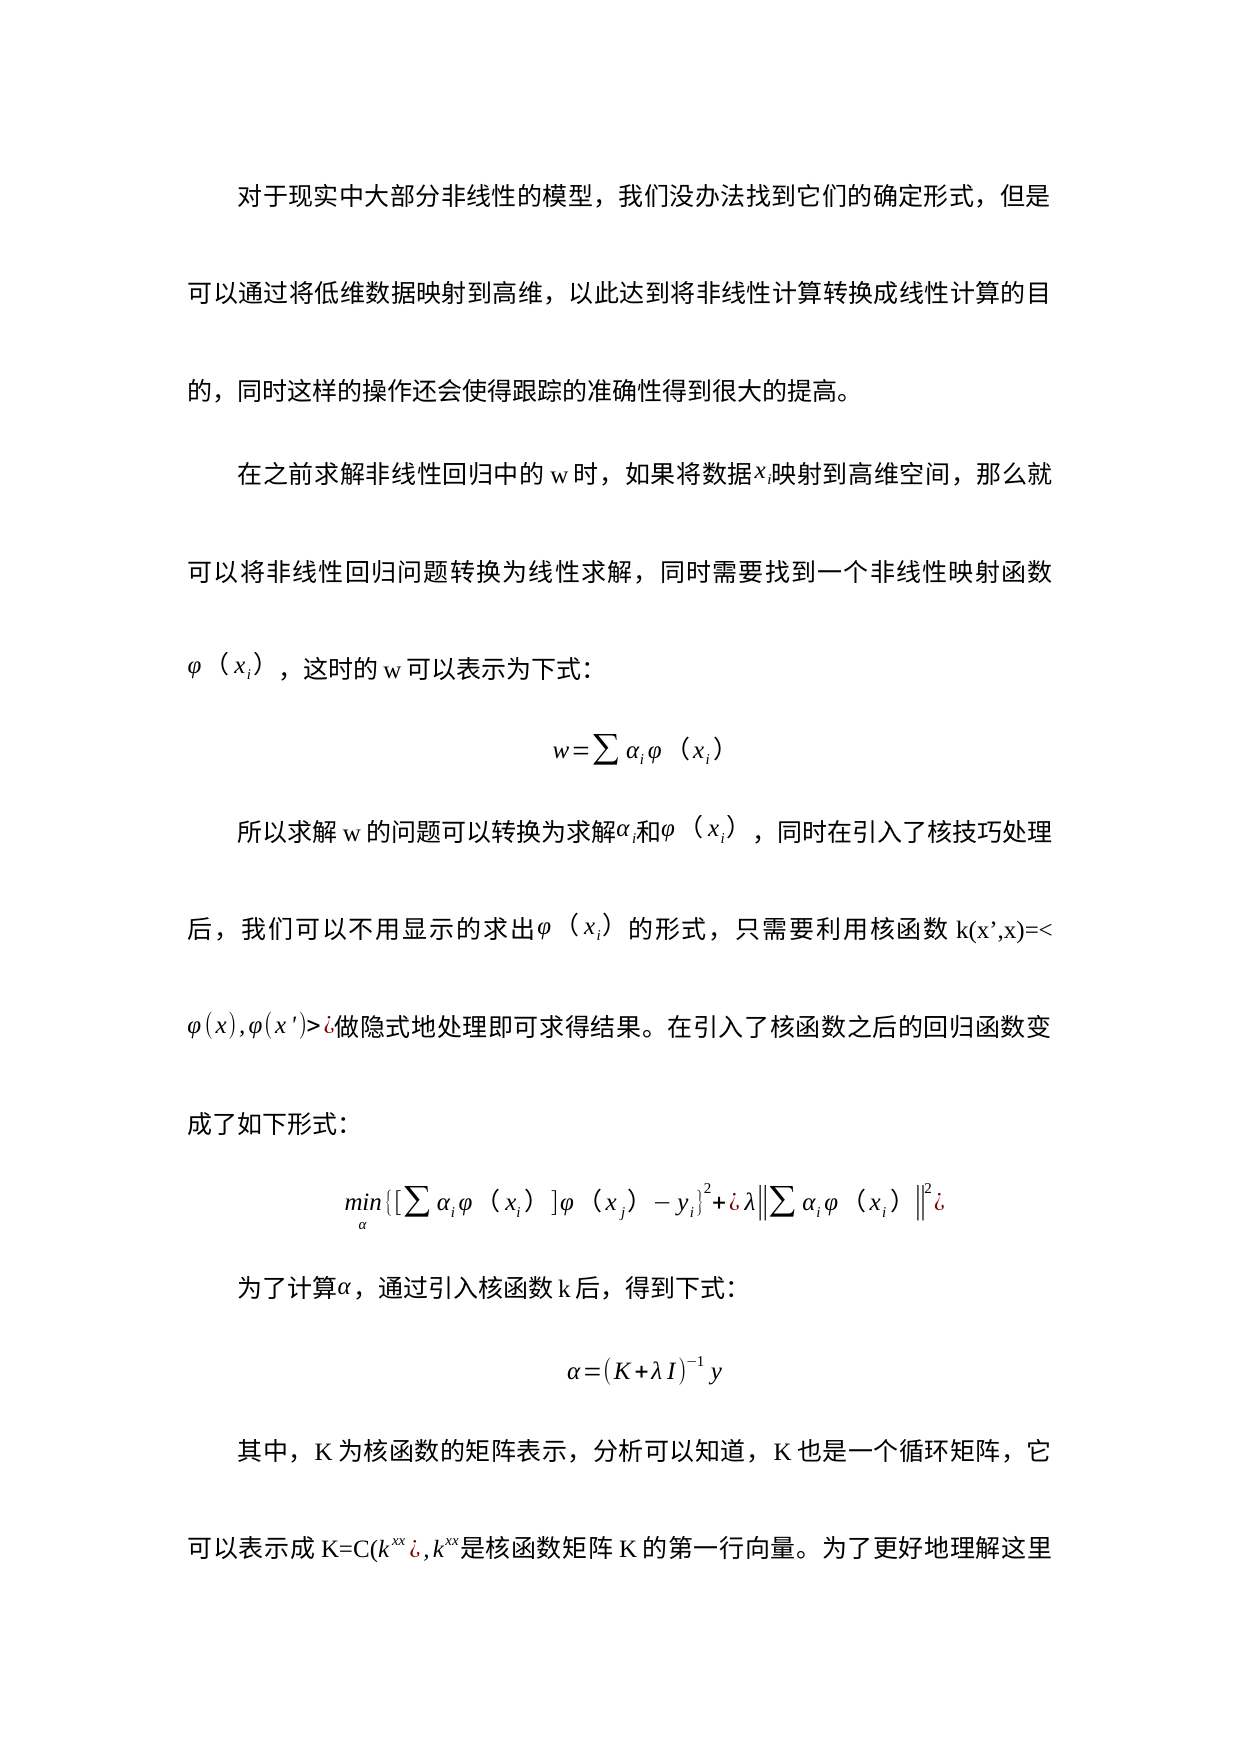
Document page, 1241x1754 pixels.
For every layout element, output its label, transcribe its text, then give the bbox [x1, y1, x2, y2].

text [187, 1417, 1053, 1579]
text 对于现实中大部分非线性的模型，我们没办法找到它们的确定形式，但是可以通过将低维数据映射到高维，以此达到将非线性计算转换成线性计算的目的，同时这样的操作还会使得跟踪的准确性得到很大的提高。 [187, 162, 1053, 422]
text 所以求解w的问题可以转换为求解和，同时在引入了核技巧处理后，我们可以不用显示的求出的形式，只需要利用核函数k(x’,x)=<做隐式地处理即可求得结果。在引入了核函数之后的回归函数变成了如下形式： [187, 798, 1053, 1156]
text 在之前求解非线性回归中的w时，如果将数据映射到高维空间，那么就可以将非线性回归问题转换为线性求解，同时需要找到一个非线性映射函数，这时的w可以表示为下式： [187, 440, 1053, 700]
text 为了计算，通过引入核函数k后，得到下式： [187, 1254, 1053, 1319]
